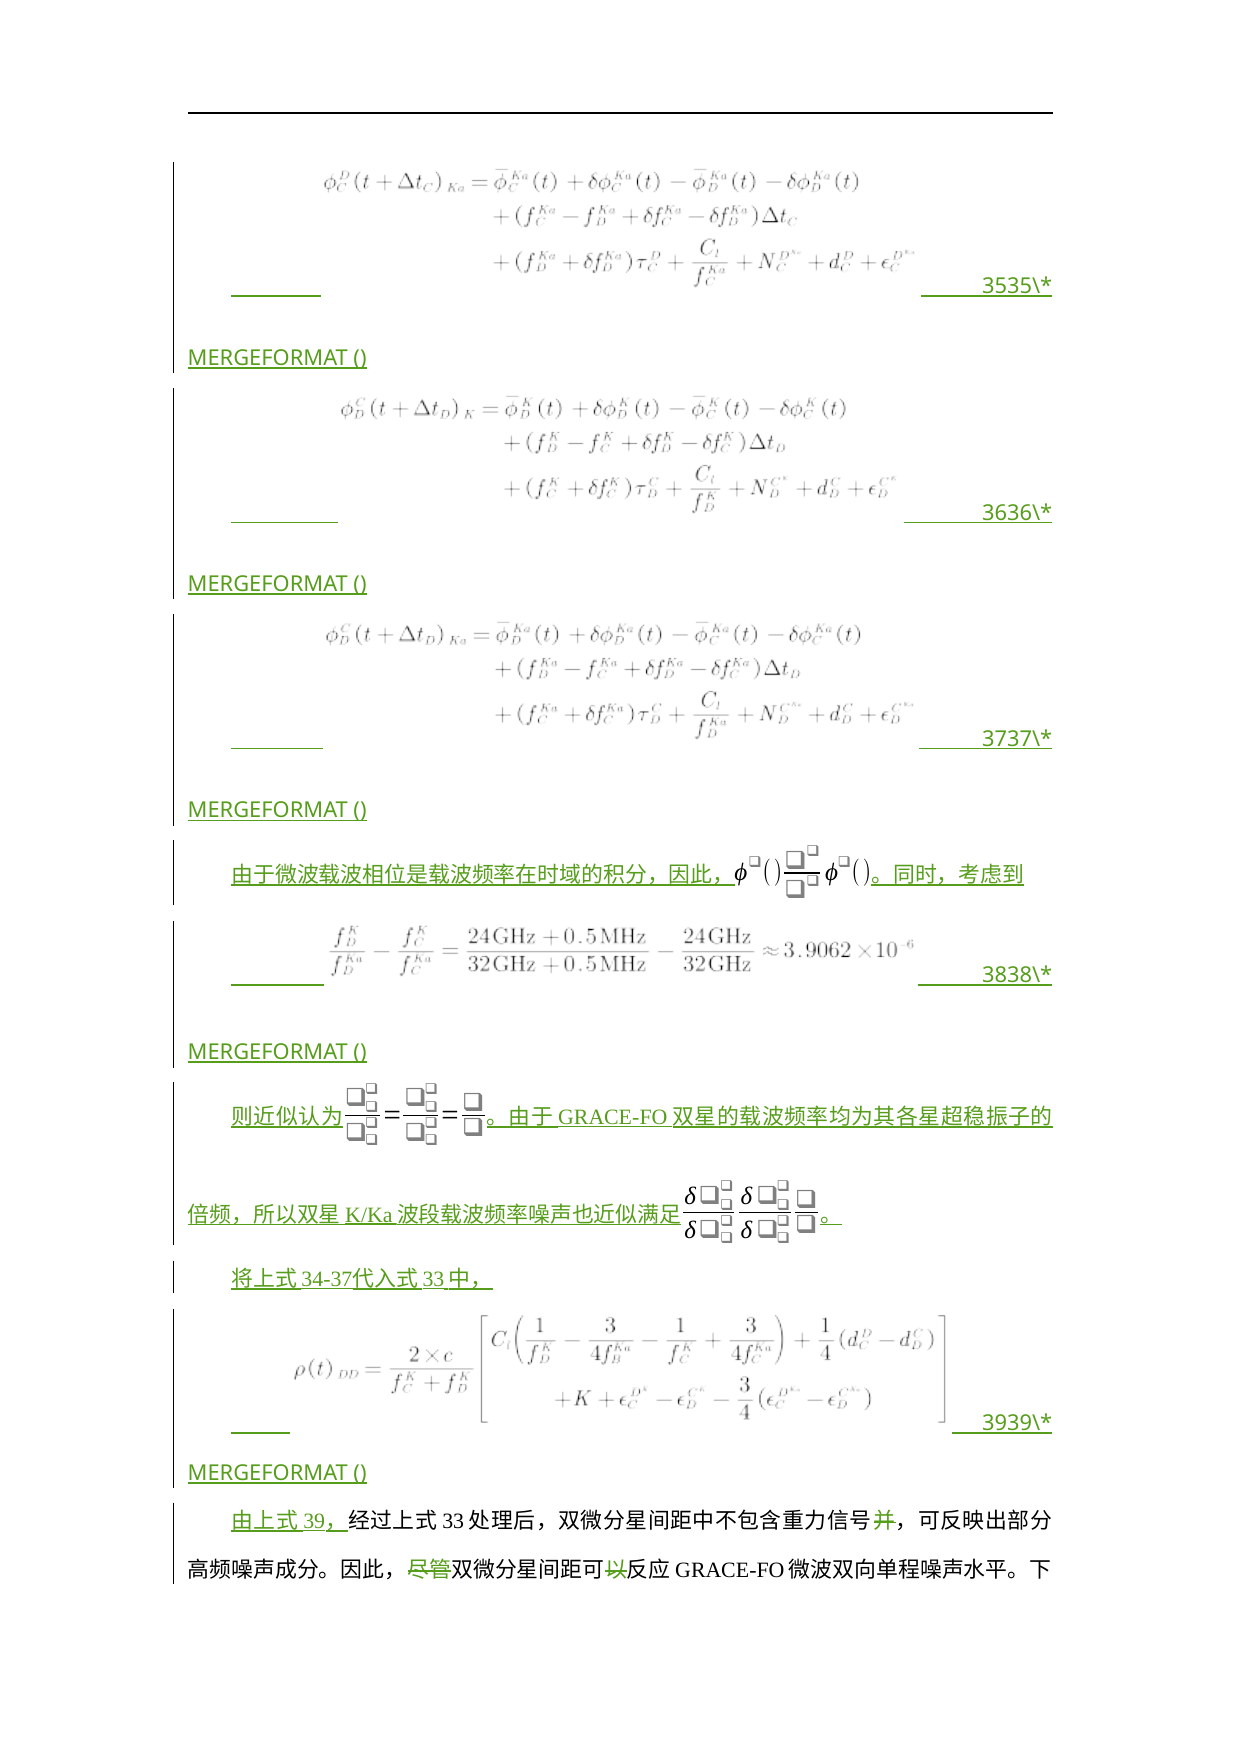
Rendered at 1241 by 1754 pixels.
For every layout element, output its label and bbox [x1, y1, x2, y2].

text [187, 1503, 1053, 1584]
